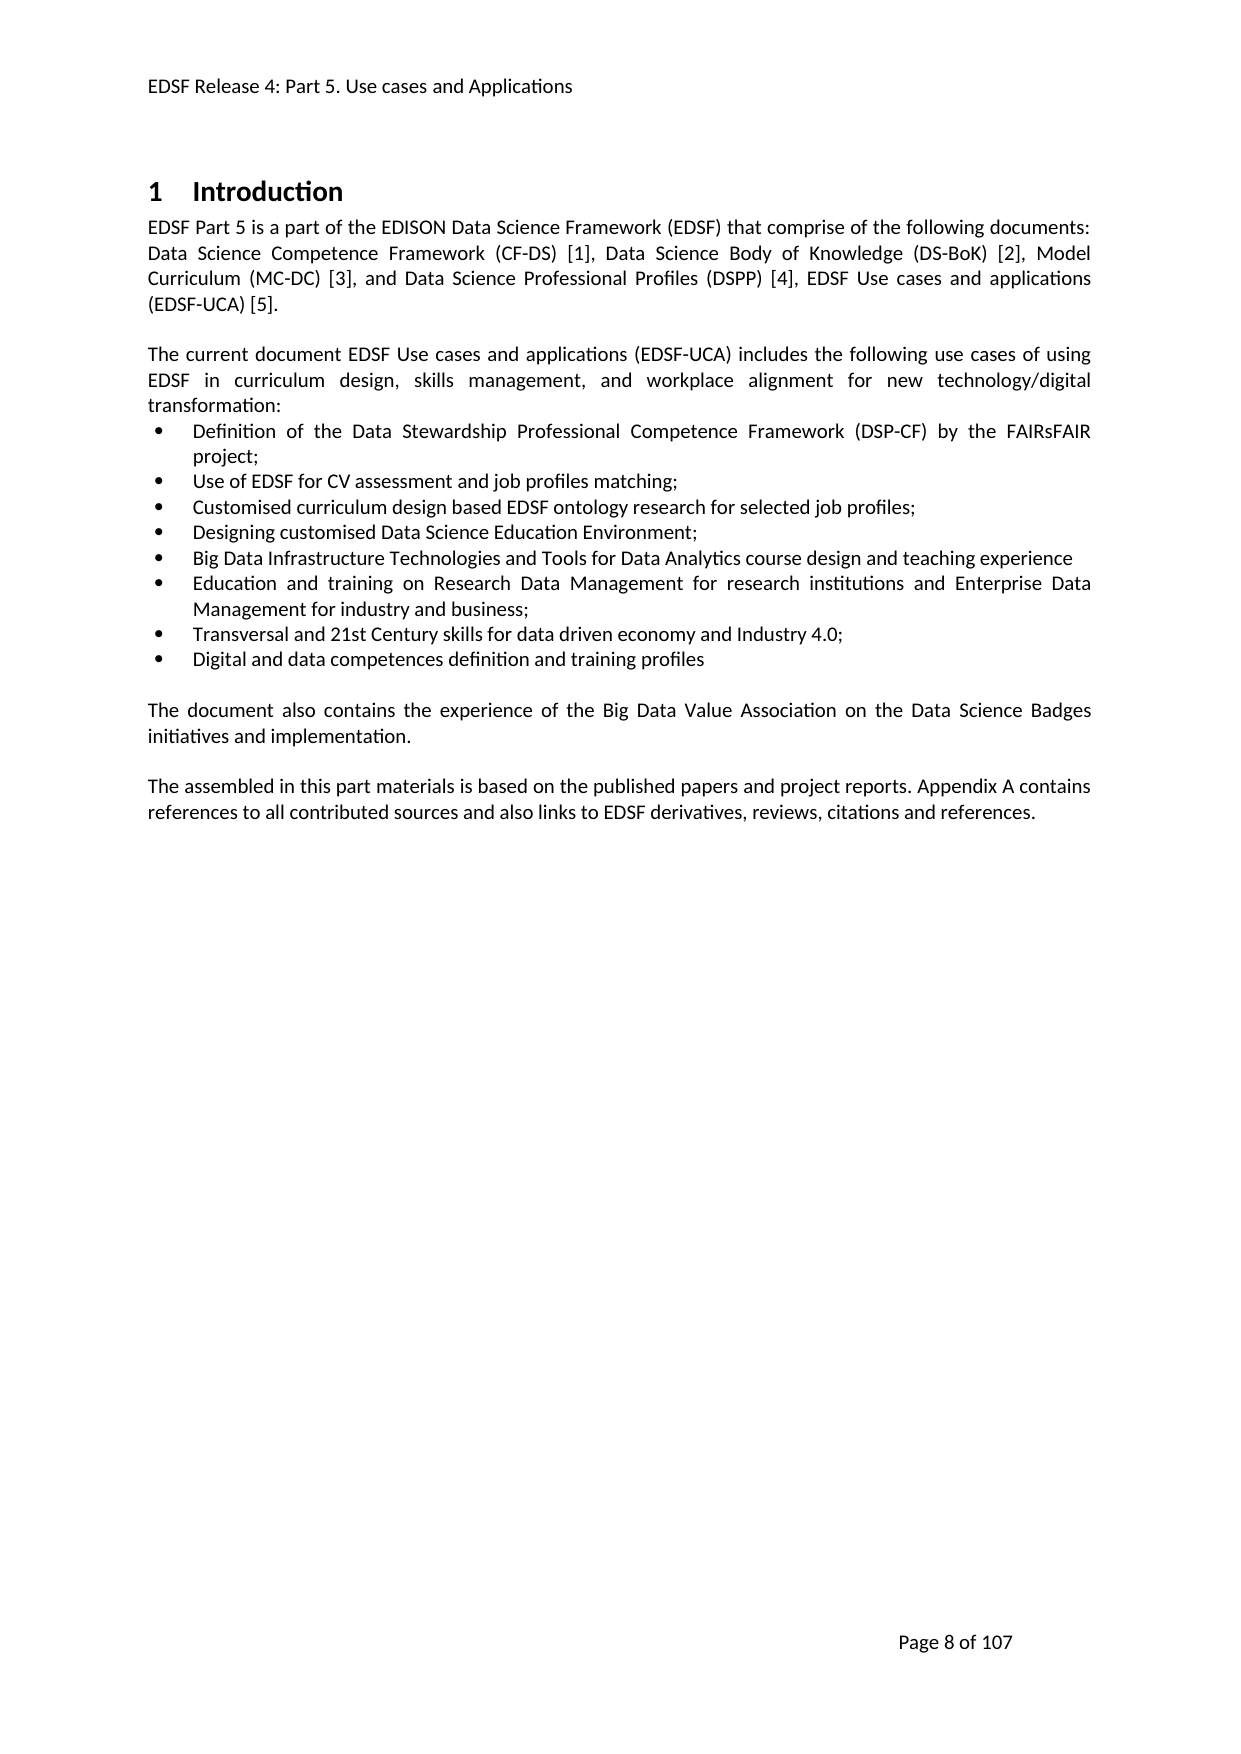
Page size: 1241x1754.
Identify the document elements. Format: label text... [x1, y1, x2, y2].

list Use of EDSF for CV assessment and job profiles matching; [155, 469, 1093, 494]
subtitle Introduction [148, 173, 1093, 208]
list Digital and data competences definition and training profiles [155, 647, 1093, 672]
list Customised curriculum design based EDSF ontology research for selected job profiles; [155, 494, 1093, 519]
text The assembled in this part materials is based on the published papers and project reports. Appendix A contains references to all contributed sources and also links to EDSF derivatives, reviews, citations and references. [148, 774, 1093, 824]
list Transversal and 21st Century skills for data driven economy and Industry 4.0; [155, 621, 1093, 647]
list Definition of the Data Stewardship Professional Competence Framework (DSP-CF) by the FAIRsFAIR project; [155, 418, 1093, 469]
list Designing customised Data Science Education Environment; [155, 519, 1093, 545]
text EDSF Part 5 is a part of the EDISON Data Science Framework (EDSF) that comprise of the following documents: Data Science Competence Framework (CF-DS) [1], Data Science Body of Knowledge (DS-BoK) [2], Model Curriculum (MC-DC) [3], and Data Science Professional Profiles (DSPP) [4], EDSF Use cases and applications (EDSF-UCA) [5]. [148, 214, 1093, 316]
list Big Data Infrastructure Technologies and Tools for Data Analytics course design and teaching experience [155, 545, 1093, 570]
text The document also contains the experience of the Big Data Value Association on the Data Science Badges initiatives and implementation. [148, 697, 1093, 748]
list Education and training on Research Data Management for research institutions and Enterprise Data Management for industry and business; [155, 570, 1093, 621]
text The current document EDSF Use cases and applications (EDSF-UCA) includes the following use cases of using EDSF in curriculum design, skills management, and workplace alignment for new technology/digital transformation: [148, 342, 1093, 418]
